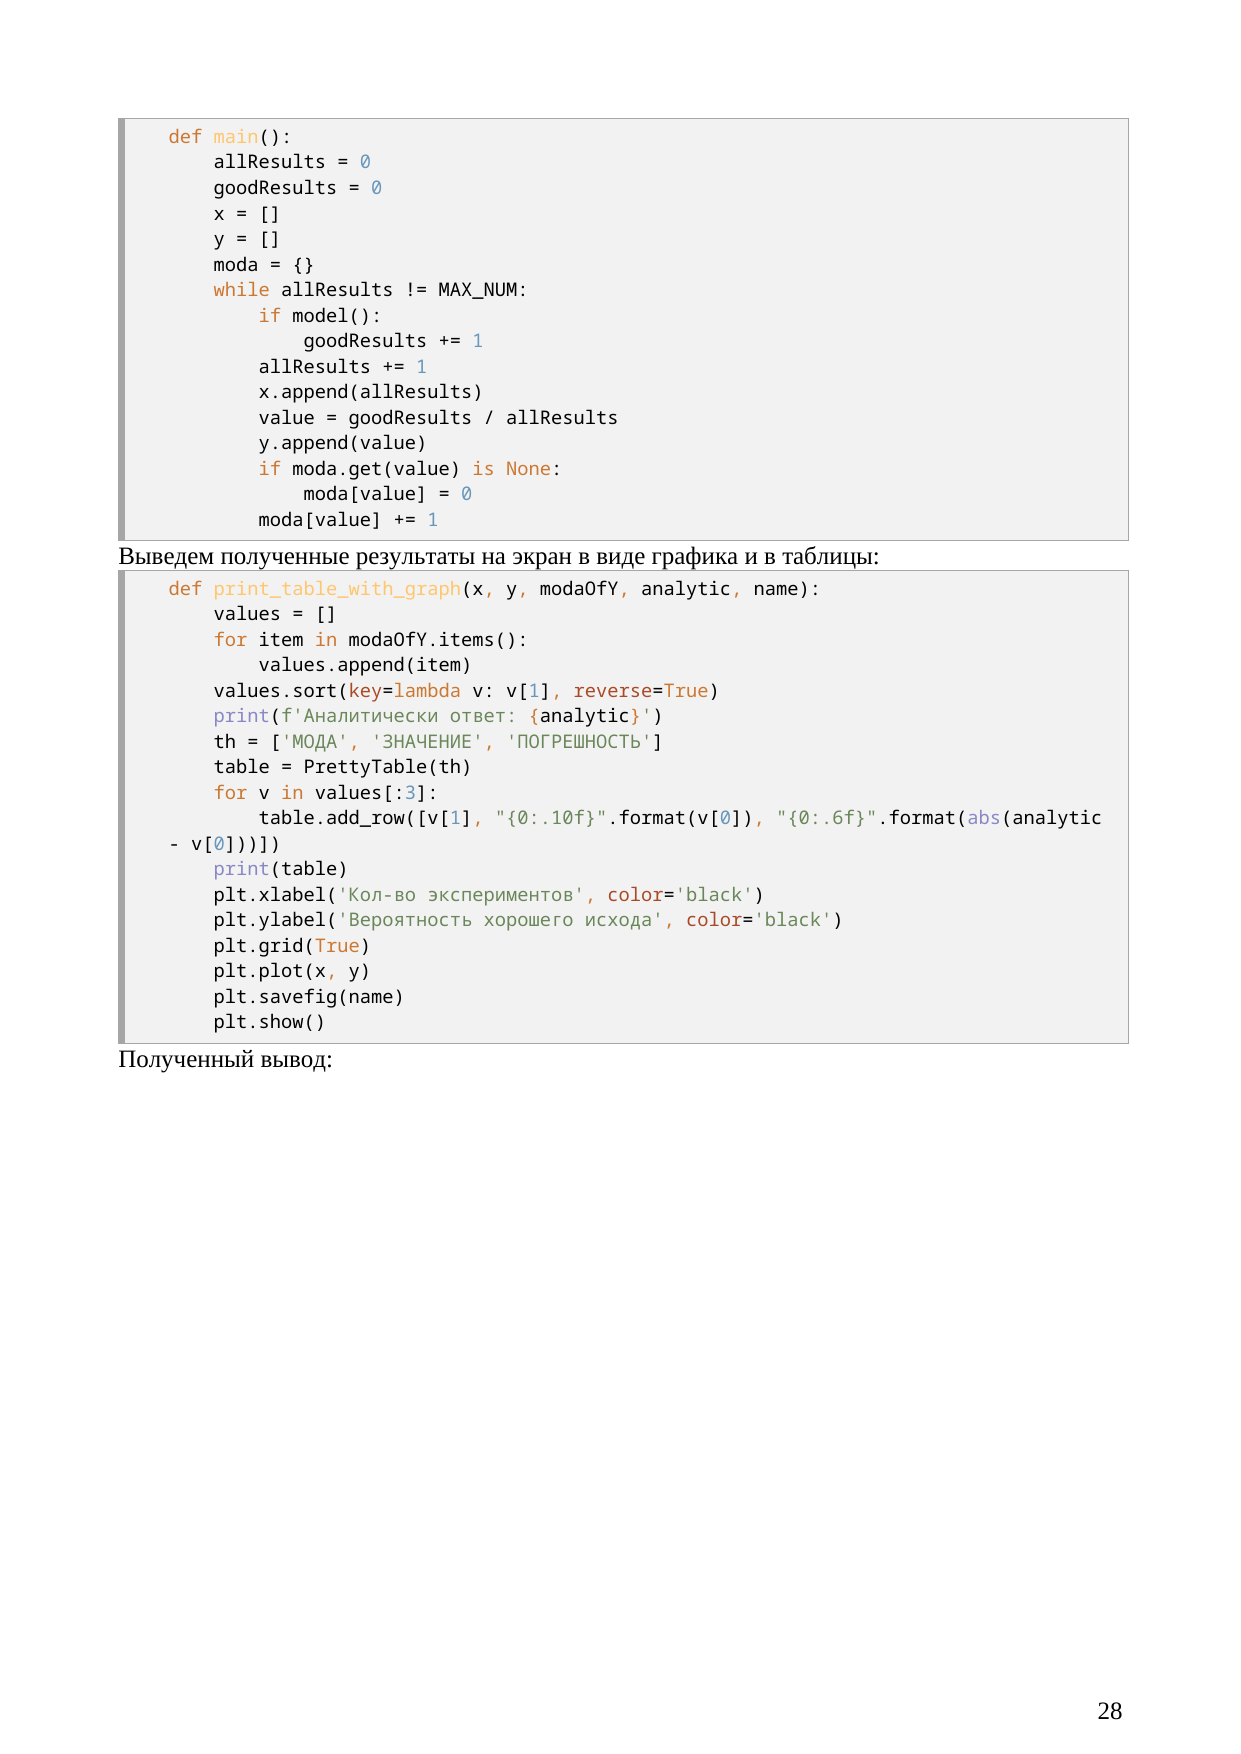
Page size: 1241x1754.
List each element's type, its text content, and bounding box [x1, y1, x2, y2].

text Полученный вывод: [118, 1044, 1122, 1072]
list def main(): allResults = 0 goodResults = 0 x = [] y = [] moda = {} while allResults != MAX_NUM: if model(): goodResults += 1 allResults += 1 x.append(allResults) value = goodResults / allResults y.append(value) if moda.get(value) is None: moda[value] = 0 moda[value] += 1 [125, 119, 1128, 540]
list def print_table_with_graph(x, y, modaOfY, analytic, name): values = [] for item in modaOfY.items(): values.append(item) values.sort(key=lambda v: v[1], reverse=True) print(f'Аналитически ответ: {analytic}') th = ['МОДА', 'ЗНАЧЕНИЕ', 'ПОГРЕШНОСТЬ'] table = PrettyTable(th) for v in values[:3]: table.add_row([v[1], "{0:.10f}".format(v[0]), "{0:.6f}".format(abs(analytic - v[0]))]) print(table) plt.xlabel('Кол-во экспериментов', color='black') plt.ylabel('Вероятность хорошего исхода', color='black') plt.grid(True) plt.plot(x, y) plt.savefig(name) plt.show() [125, 571, 1128, 1043]
text Выведем полученные результаты на экран в виде графика и в таблицы: [118, 541, 1122, 570]
